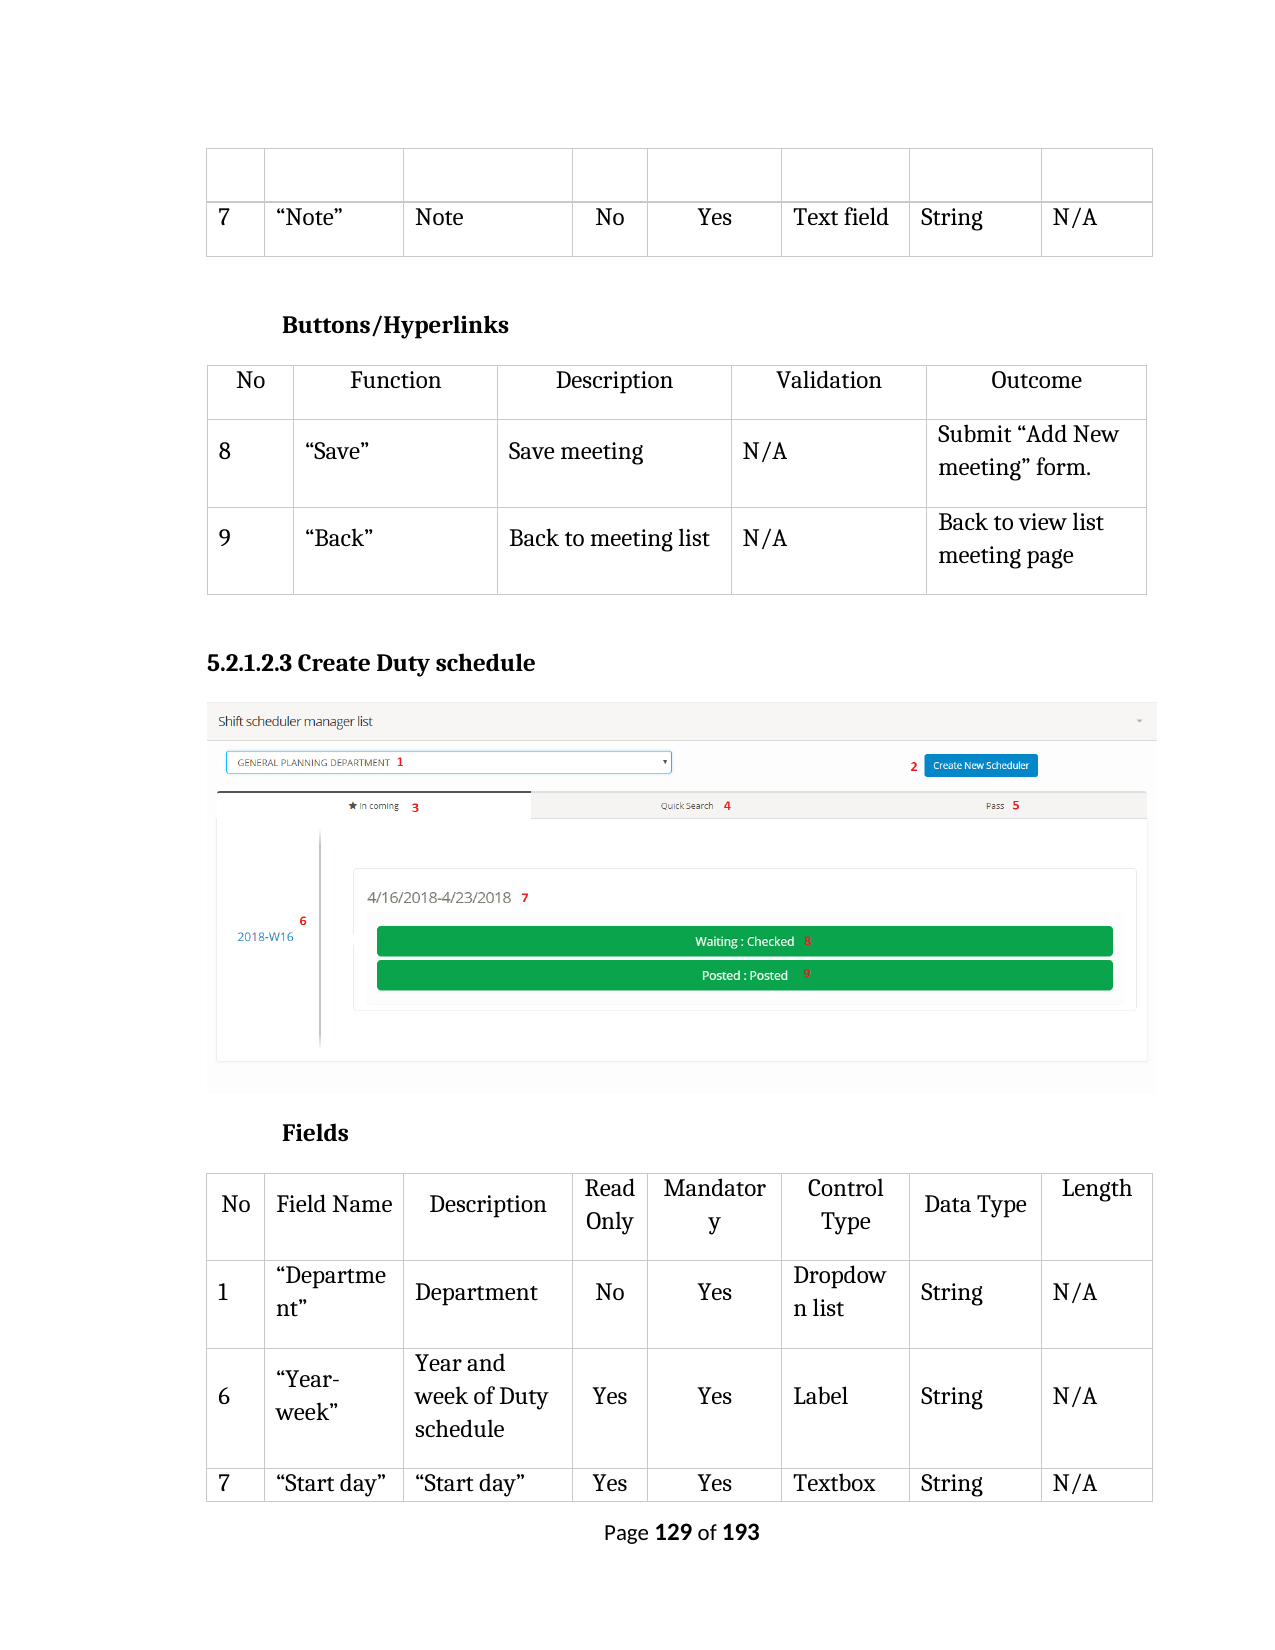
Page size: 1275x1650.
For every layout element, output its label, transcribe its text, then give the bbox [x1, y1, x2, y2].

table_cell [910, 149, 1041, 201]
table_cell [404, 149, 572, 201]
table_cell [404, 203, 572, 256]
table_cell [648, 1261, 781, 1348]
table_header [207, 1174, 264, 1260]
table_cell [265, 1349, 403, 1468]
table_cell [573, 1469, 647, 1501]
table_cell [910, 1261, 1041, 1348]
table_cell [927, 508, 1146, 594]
text Buttons/Hyperlinks [282, 311, 1157, 339]
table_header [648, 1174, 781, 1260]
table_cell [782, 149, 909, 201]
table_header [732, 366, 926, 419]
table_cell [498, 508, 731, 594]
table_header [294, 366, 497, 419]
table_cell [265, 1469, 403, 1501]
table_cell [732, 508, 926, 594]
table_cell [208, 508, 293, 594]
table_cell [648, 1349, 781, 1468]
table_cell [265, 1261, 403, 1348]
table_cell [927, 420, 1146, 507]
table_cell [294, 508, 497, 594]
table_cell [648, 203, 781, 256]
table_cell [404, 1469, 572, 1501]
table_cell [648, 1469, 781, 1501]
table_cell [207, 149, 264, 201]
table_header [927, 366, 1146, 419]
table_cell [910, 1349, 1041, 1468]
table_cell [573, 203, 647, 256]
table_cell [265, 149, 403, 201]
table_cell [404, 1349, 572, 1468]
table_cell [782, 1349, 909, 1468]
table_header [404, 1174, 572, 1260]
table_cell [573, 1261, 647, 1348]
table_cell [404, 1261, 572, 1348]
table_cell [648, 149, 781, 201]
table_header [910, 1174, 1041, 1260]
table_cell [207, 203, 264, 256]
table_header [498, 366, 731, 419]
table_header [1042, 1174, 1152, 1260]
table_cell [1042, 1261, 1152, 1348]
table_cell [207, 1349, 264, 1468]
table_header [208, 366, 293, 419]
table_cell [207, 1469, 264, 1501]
picture [206, 702, 1157, 1094]
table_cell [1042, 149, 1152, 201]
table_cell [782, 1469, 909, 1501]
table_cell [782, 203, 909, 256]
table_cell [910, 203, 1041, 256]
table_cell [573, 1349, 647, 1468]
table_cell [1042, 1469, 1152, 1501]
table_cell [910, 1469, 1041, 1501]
text Fields [282, 1119, 1157, 1148]
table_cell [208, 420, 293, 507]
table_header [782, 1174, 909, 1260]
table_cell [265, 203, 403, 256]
text 5.2.1.2.3 Create Duty schedule [207, 649, 1157, 678]
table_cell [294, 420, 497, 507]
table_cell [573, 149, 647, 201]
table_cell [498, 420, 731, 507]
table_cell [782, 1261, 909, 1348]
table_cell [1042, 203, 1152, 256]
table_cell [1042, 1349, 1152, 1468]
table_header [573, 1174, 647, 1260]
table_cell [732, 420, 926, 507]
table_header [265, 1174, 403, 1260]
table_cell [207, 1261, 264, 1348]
